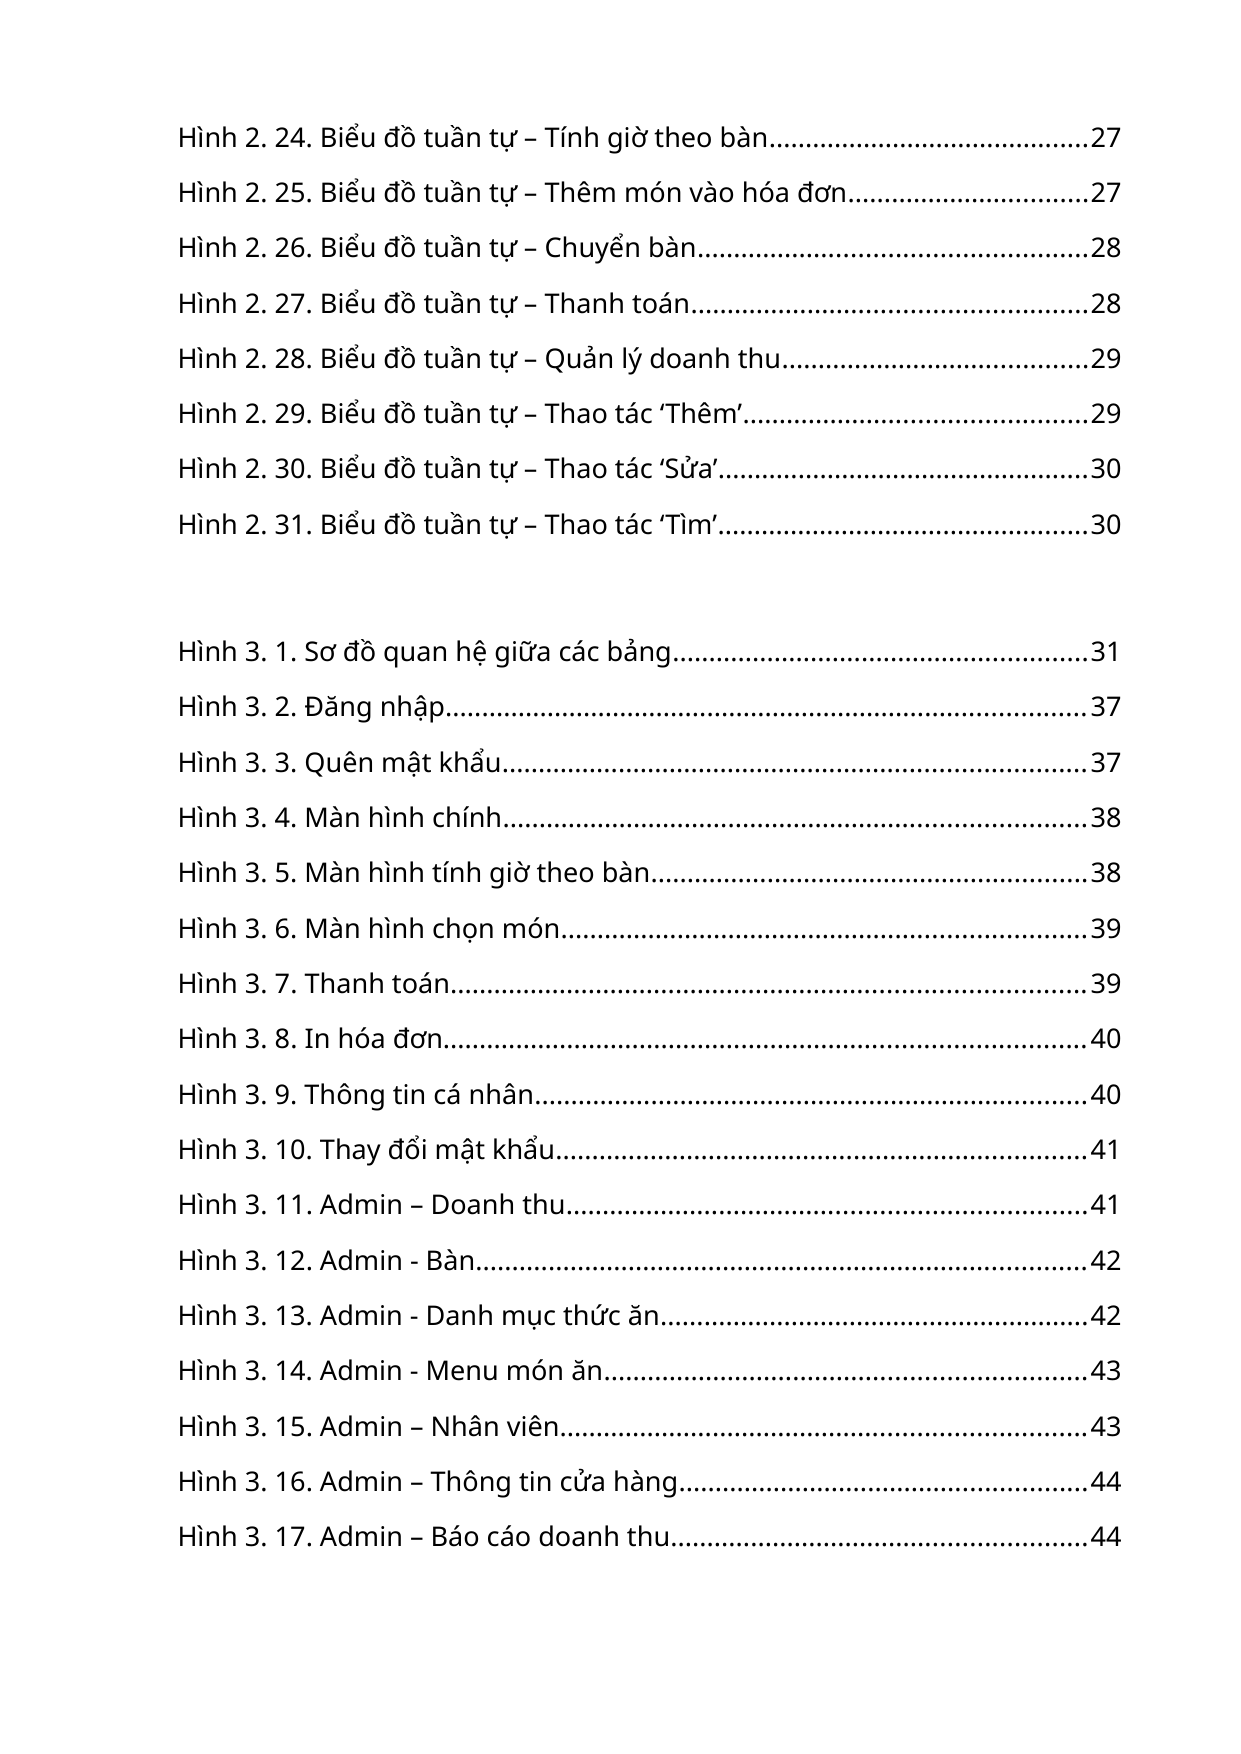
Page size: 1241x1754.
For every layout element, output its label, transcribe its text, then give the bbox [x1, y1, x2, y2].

text Hình 2. 30. Biểu đồ tuần tự – Thao tác ‘Sửa’ 30 [177, 450, 1122, 487]
text Hình 3. 3. Quên mật khẩu 37 [177, 743, 1122, 780]
text Hình 3. 13. Admin - Danh mục thức ăn 42 [177, 1296, 1122, 1333]
text Hình 2. 24. Biểu đồ tuần tự – Tính giờ theo bàn 27 [177, 118, 1122, 155]
text Hình 2. 31. Biểu đồ tuần tự – Thao tác ‘Tìm’ 30 [177, 505, 1122, 542]
text Hình 2. 29. Biểu đồ tuần tự – Thao tác ‘Thêm’ 29 [177, 395, 1122, 432]
text Hình 3. 15. Admin – Nhân viên 43 [177, 1407, 1122, 1444]
text Hình 3. 14. Admin - Menu món ăn 43 [177, 1352, 1122, 1388]
text Hình 3. 10. Thay đổi mật khẩu 41 [177, 1130, 1122, 1167]
text Hình 2. 28. Biểu đồ tuần tự – Quản lý doanh thu 29 [177, 339, 1122, 376]
text Hình 3. 8. In hóa đơn 40 [177, 1020, 1122, 1057]
text Hình 3. 9. Thông tin cá nhân 40 [177, 1075, 1122, 1112]
text Hình 2. 27. Biểu đồ tuần tự – Thanh toán 28 [177, 284, 1122, 321]
text Hình 3. 7. Thanh toán 39 [177, 964, 1122, 1001]
text Hình 3. 11. Admin – Doanh thu 41 [177, 1186, 1122, 1223]
text Hình 3. 16. Admin – Thông tin cửa hàng 44 [177, 1462, 1122, 1499]
text Hình 3. 5. Màn hình tính giờ theo bàn 38 [177, 854, 1122, 891]
text Hình 2. 25. Biểu đồ tuần tự – Thêm món vào hóa đơn 27 [177, 173, 1122, 210]
text Hình 3. 1. Sơ đồ quan hệ giữa các bảng 31 [177, 633, 1122, 669]
text Hình 3. 17. Admin – Báo cáo doanh thu 44 [177, 1518, 1122, 1554]
text Hình 3. 12. Admin - Bàn 42 [177, 1241, 1122, 1278]
text Hình 2. 26. Biểu đồ tuần tự – Chuyển bàn 28 [177, 229, 1122, 266]
text Hình 3. 6. Màn hình chọn món 39 [177, 909, 1122, 946]
text Hình 3. 2. Đăng nhập 37 [177, 688, 1122, 725]
text Hình 3. 4. Màn hình chính 38 [177, 798, 1122, 835]
